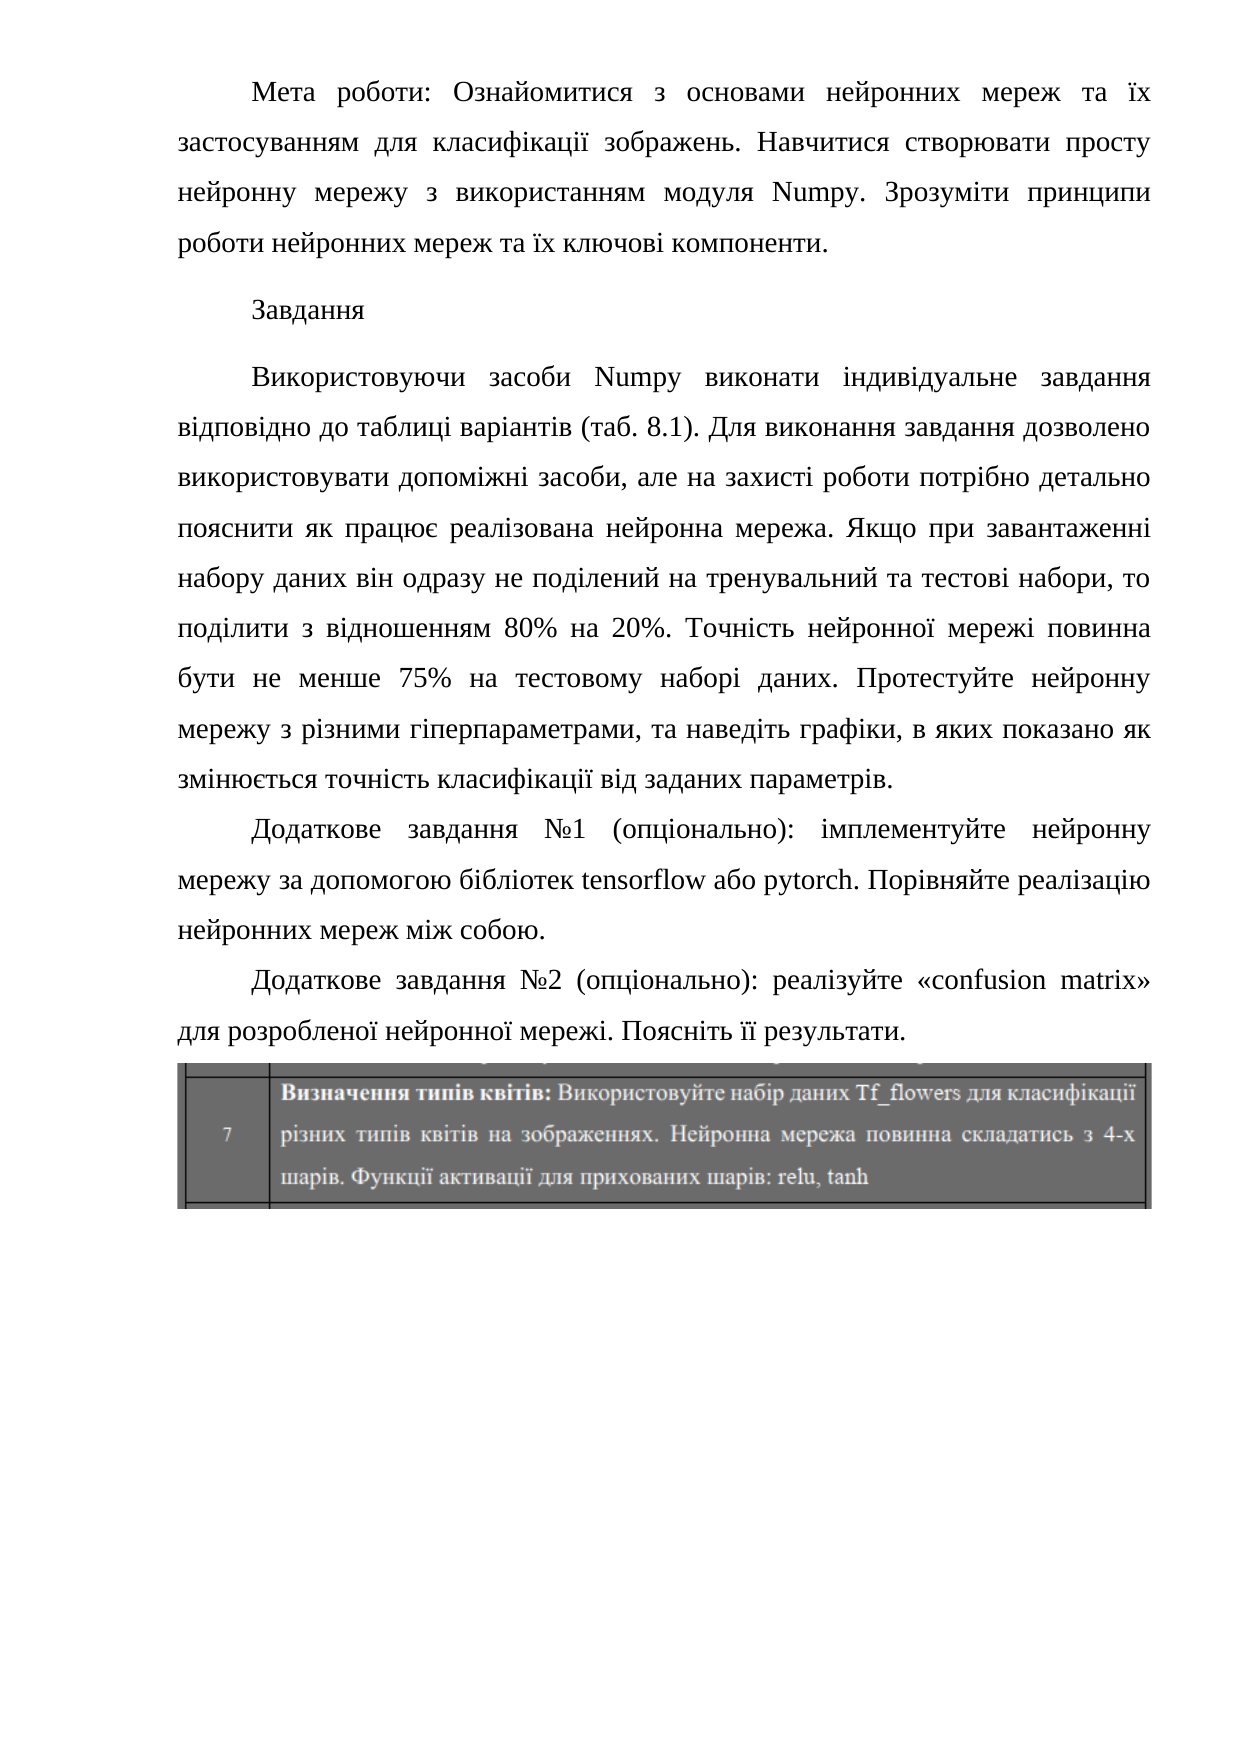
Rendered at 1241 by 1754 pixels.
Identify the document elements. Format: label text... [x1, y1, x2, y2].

text Використовуючи засоби Numpy виконати індивідуальне завдання відповідно до таблиці варіантів (таб. 8.1). Для виконання завдання дозволено використовувати допоміжні засоби, але на захисті роботи потрібно детально пояснити як працює реалізована нейронна мережа. Якщо при завантаженні набору даних він одразу не поділений на тренувальний та тестові набори, то поділити з відношенням 80% на 20%. Точність нейронної мережі повинна бути не менше 75% на тестовому наборі даних. Протестуйте нейронну мережу з різними гіперпараметрами, та наведіть графіки, в яких показано як змінюється точність класифікації від заданих параметрів. [177, 359, 1152, 795]
text Завдання [177, 292, 1152, 325]
text Додаткове завдання №2 (опціонально): реалізуйте «confusion matrix» для розробленої нейронної мережі. Поясніть її результати. [177, 962, 1152, 1046]
picture [177, 1063, 1152, 1209]
text Мета роботи: Ознайомитися з основами нейронних мереж та їх застосуванням для класифікації зображень. Навчитися створювати просту нейронну мережу з використанням модуля Numpy. Зрозуміти принципи роботи нейронних мереж та їх ключові компоненти. [177, 74, 1152, 258]
text Додаткове завдання №1 (опціонально): імплементуйте нейронну мережу за допомогою бібліотек tensorflow або pytorch. Порівняйте реалізацію нейронних мереж між собою. [177, 812, 1152, 946]
